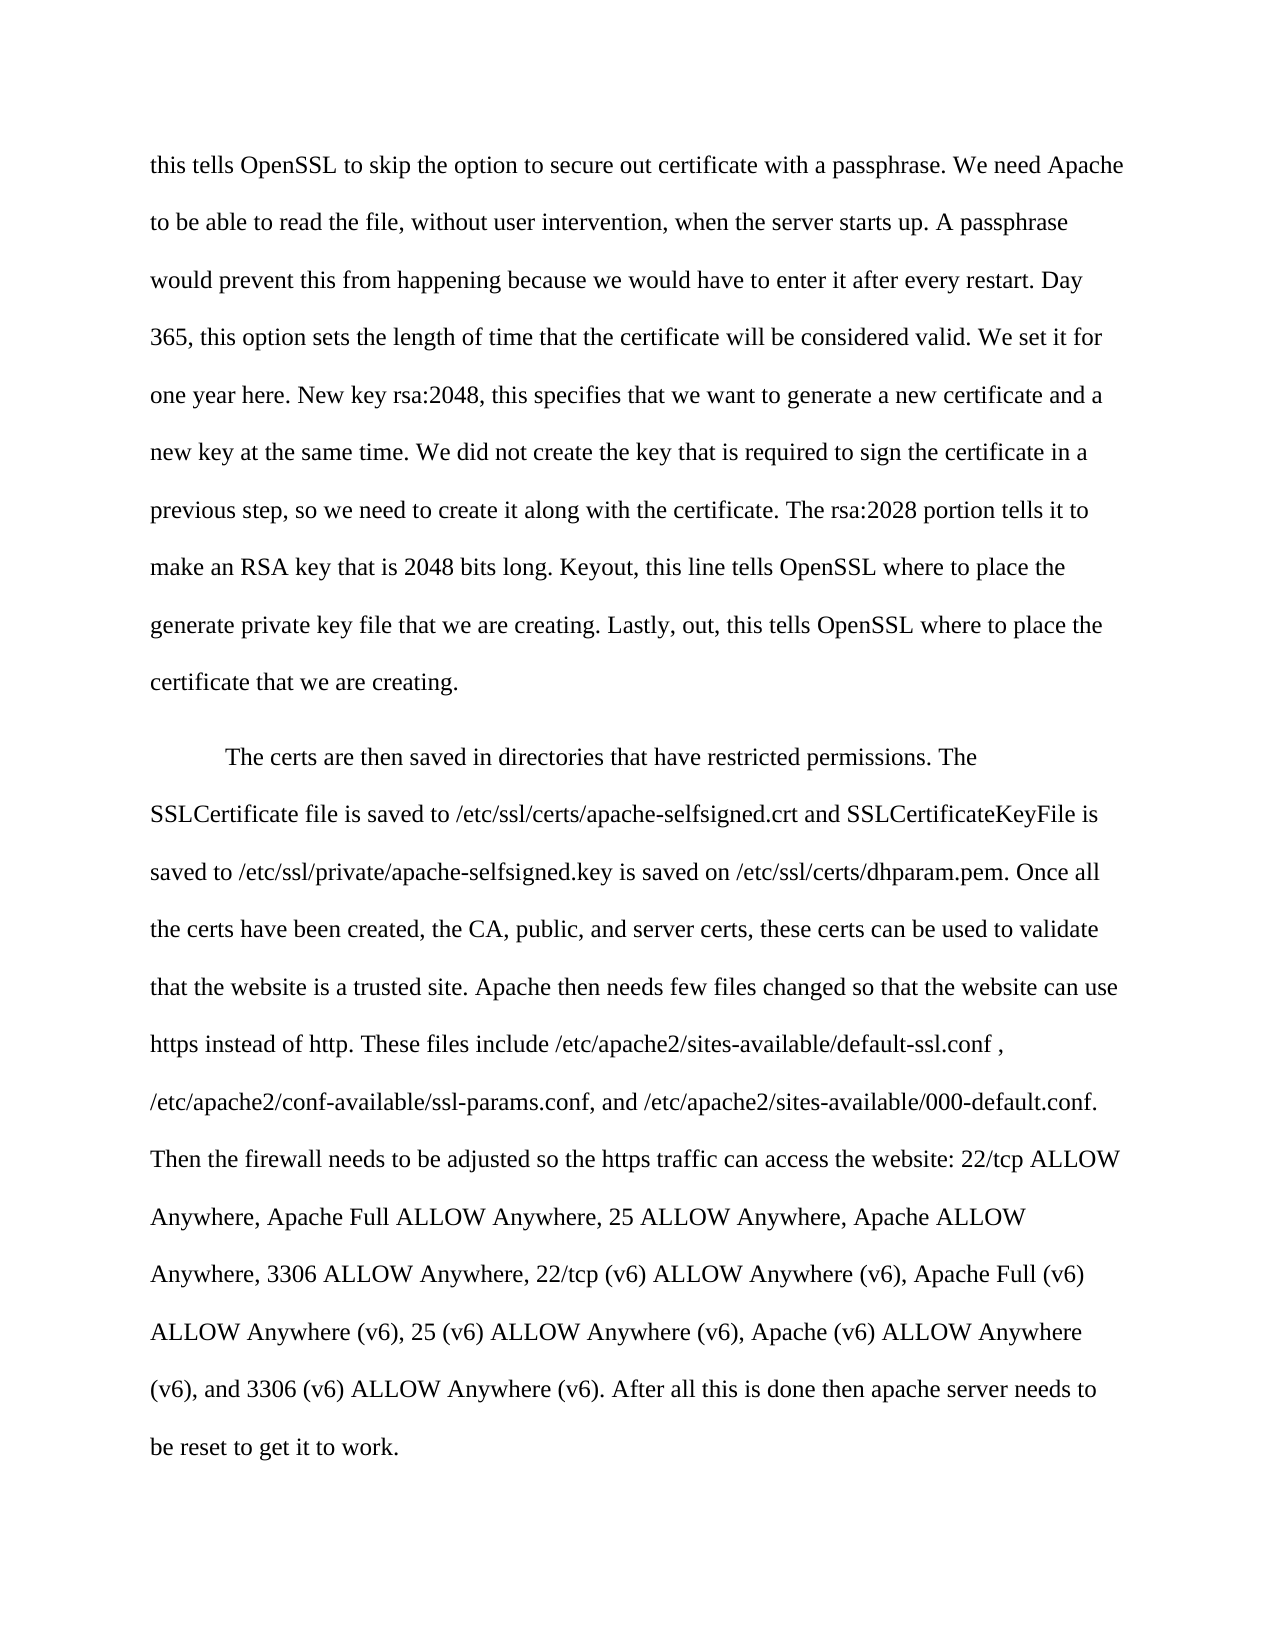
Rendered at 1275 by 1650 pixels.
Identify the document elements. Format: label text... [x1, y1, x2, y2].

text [150, 150, 1125, 696]
text The certs are then saved in directories that have restricted permissions. The SSLCertificate file is saved to /etc/ssl/certs/apache-selfsigned.crt and SSLCertificateKeyFile is saved to /etc/ssl/private/apache-selfsigned.key is saved on /etc/ssl/certs/dhparam.pem. Once all the certs have been created, the CA, public, and server certs, these certs can be used to validate that the website is a trusted site. Apache then needs few files changed so that the website can use https instead of http. These files include /etc/apache2/sites-available/default-ssl.conf , /etc/apache2/conf-available/ssl-params.conf, and /etc/apache2/sites-available/000-default.conf. Then the firewall needs to be adjusted so the https traffic can access the website: 22/tcp ALLOW Anywhere, Apache Full ALLOW Anywhere, 25 ALLOW Anywhere, Apache ALLOW Anywhere, 3306 ALLOW Anywhere, 22/tcp (v6) ALLOW Anywhere (v6), Apache Full (v6) ALLOW Anywhere (v6), 25 (v6) ALLOW Anywhere (v6), Apache (v6) ALLOW Anywhere (v6), and 3306 (v6) ALLOW Anywhere (v6). After all this is done then apache server needs to be reset to get it to work. [150, 742, 1125, 1460]
